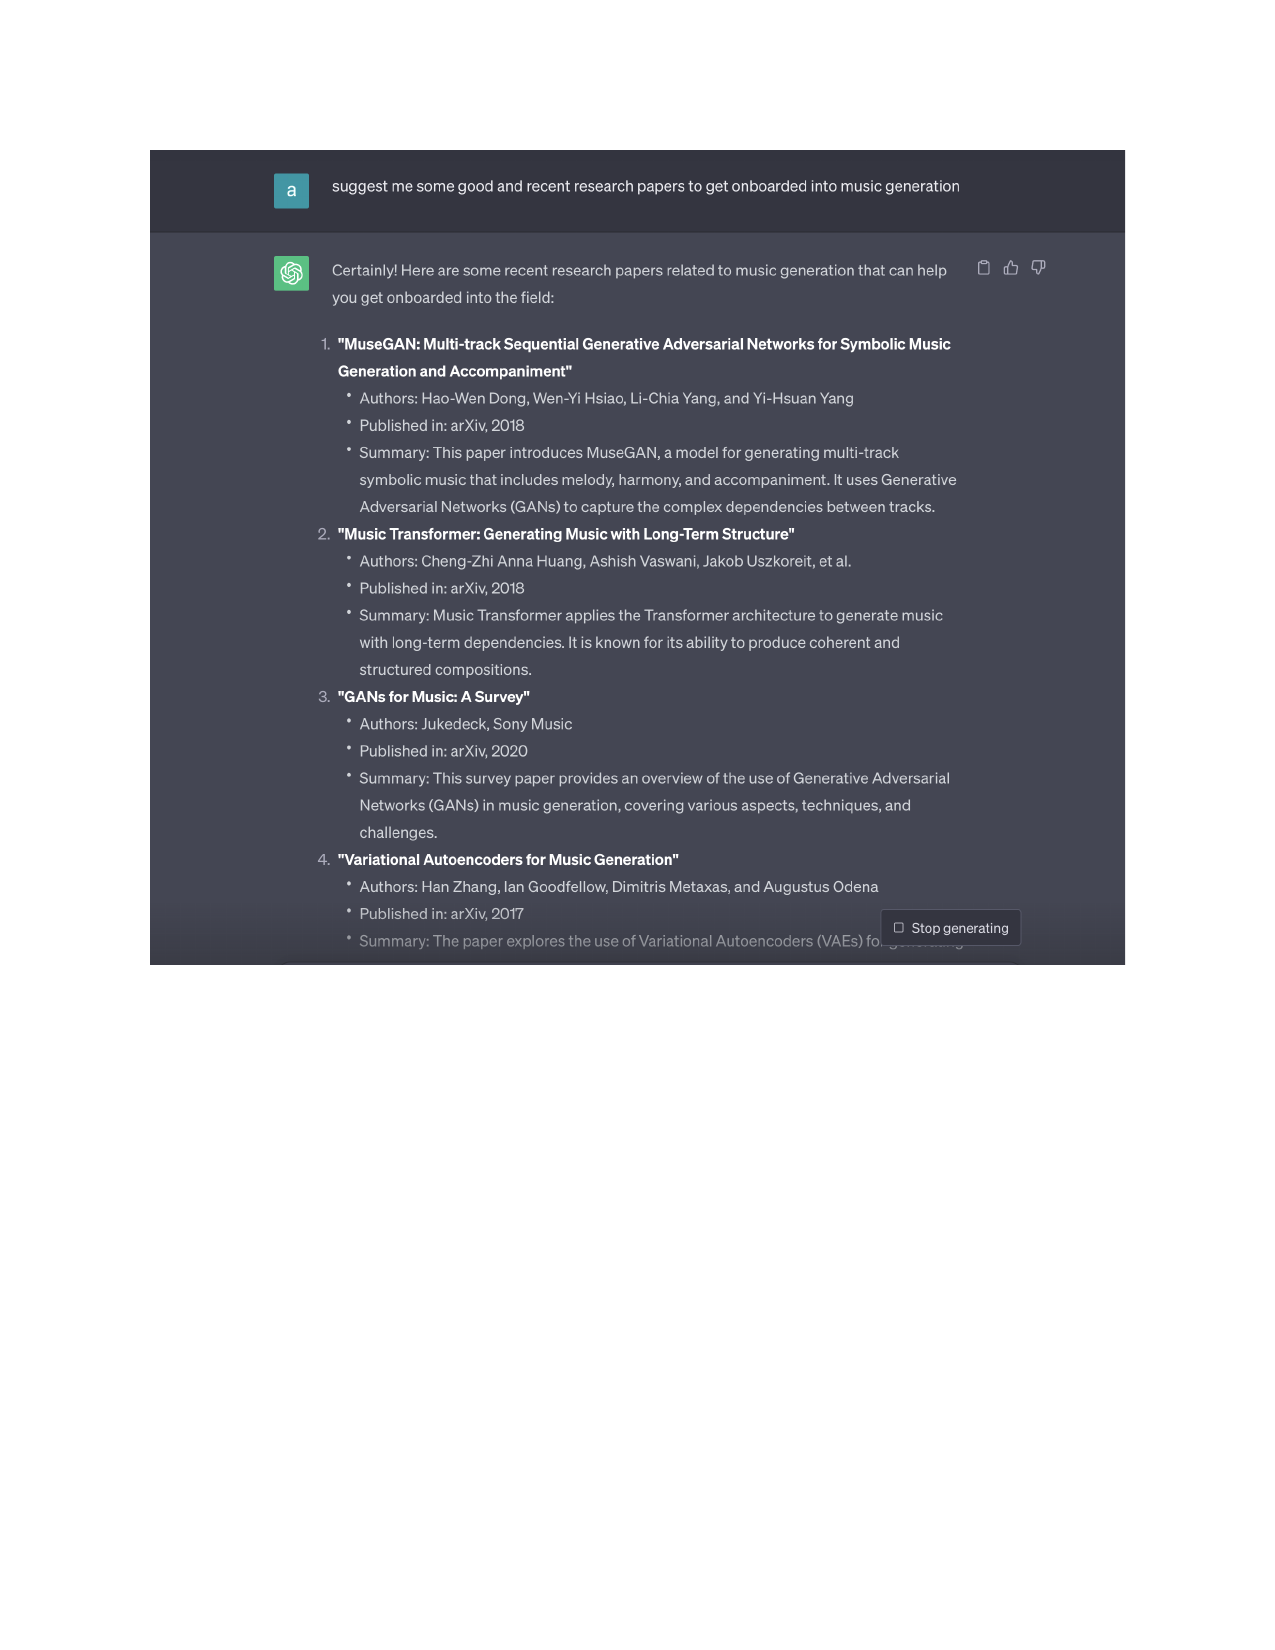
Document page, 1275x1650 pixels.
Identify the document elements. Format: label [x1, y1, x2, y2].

picture [150, 150, 1125, 965]
